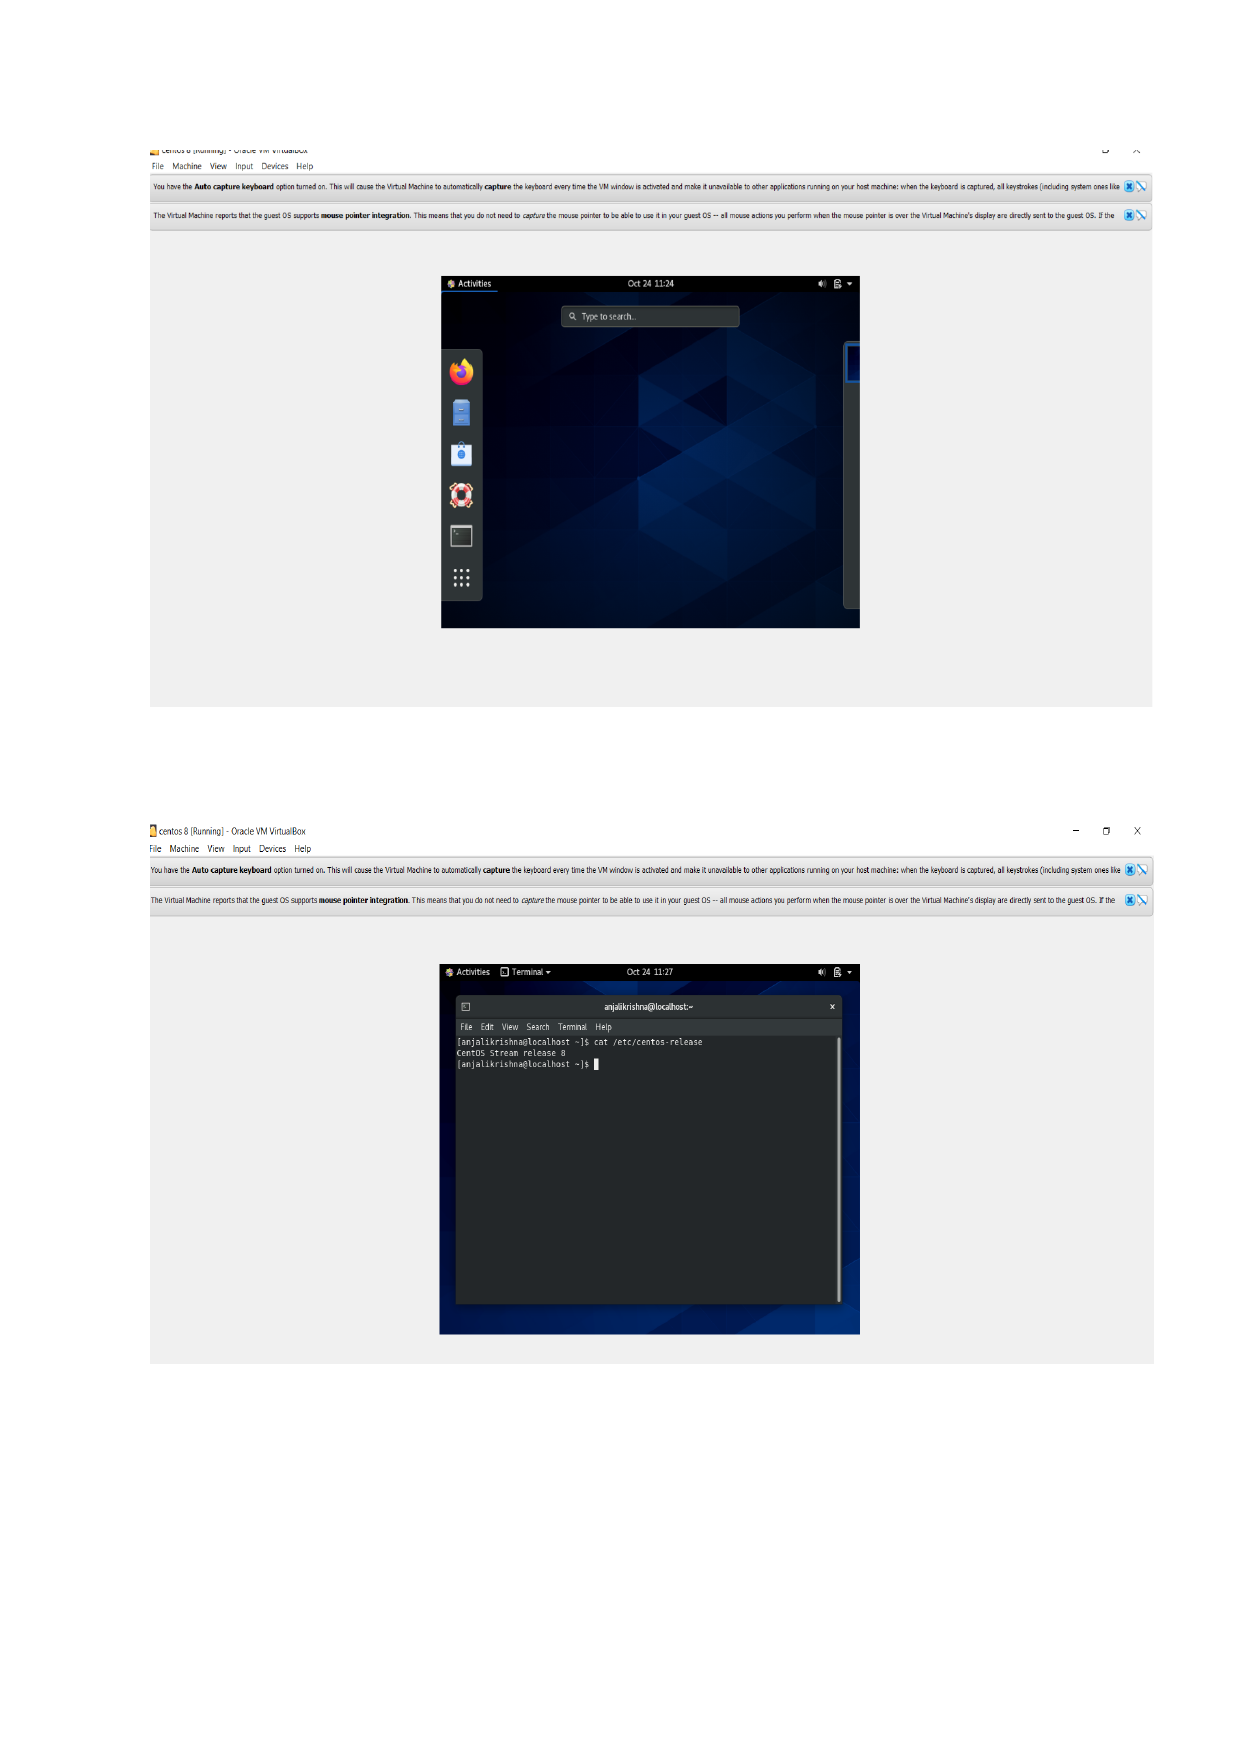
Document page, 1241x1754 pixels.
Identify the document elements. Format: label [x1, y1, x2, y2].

picture [150, 150, 1153, 707]
picture [150, 823, 1154, 1364]
